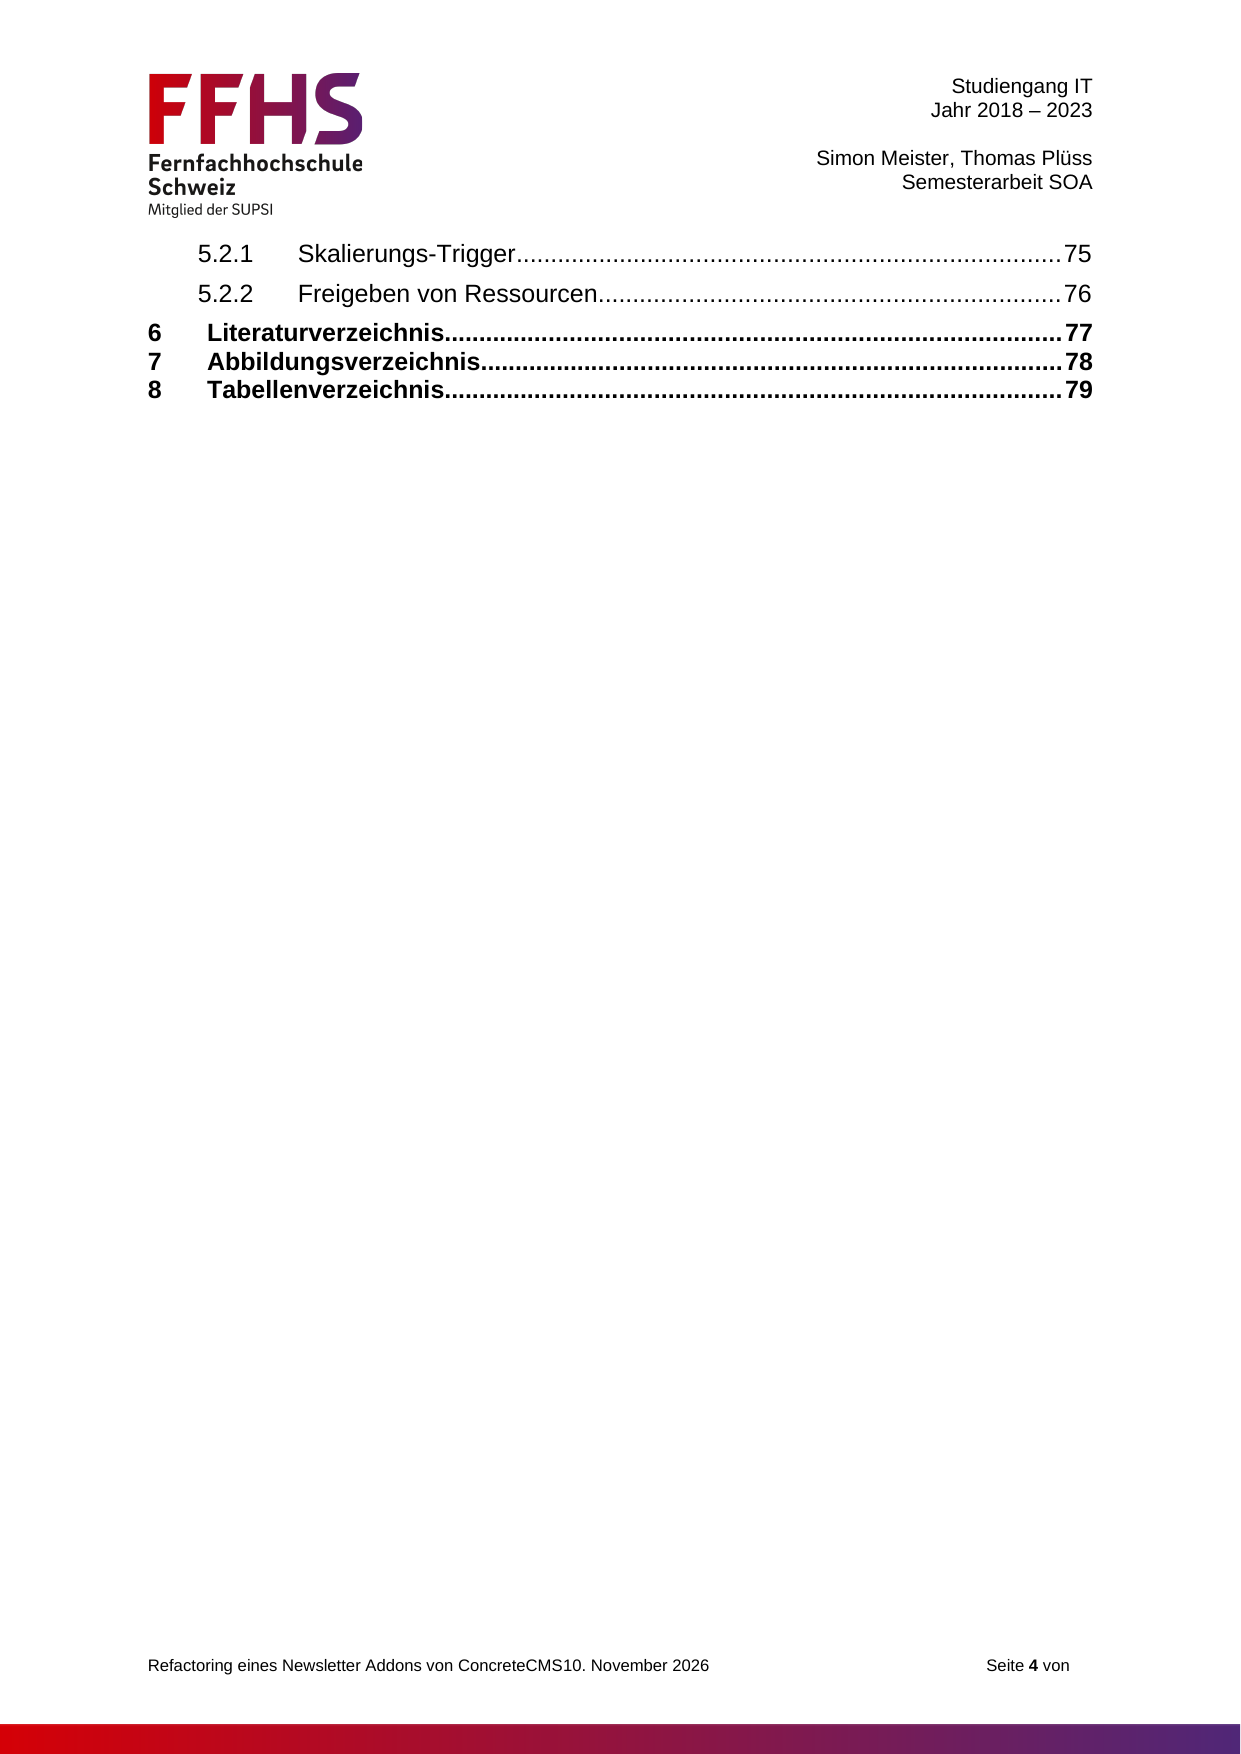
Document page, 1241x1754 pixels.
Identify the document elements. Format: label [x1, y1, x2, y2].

picture [0, 1724, 1241, 1754]
picture [148, 73, 363, 218]
